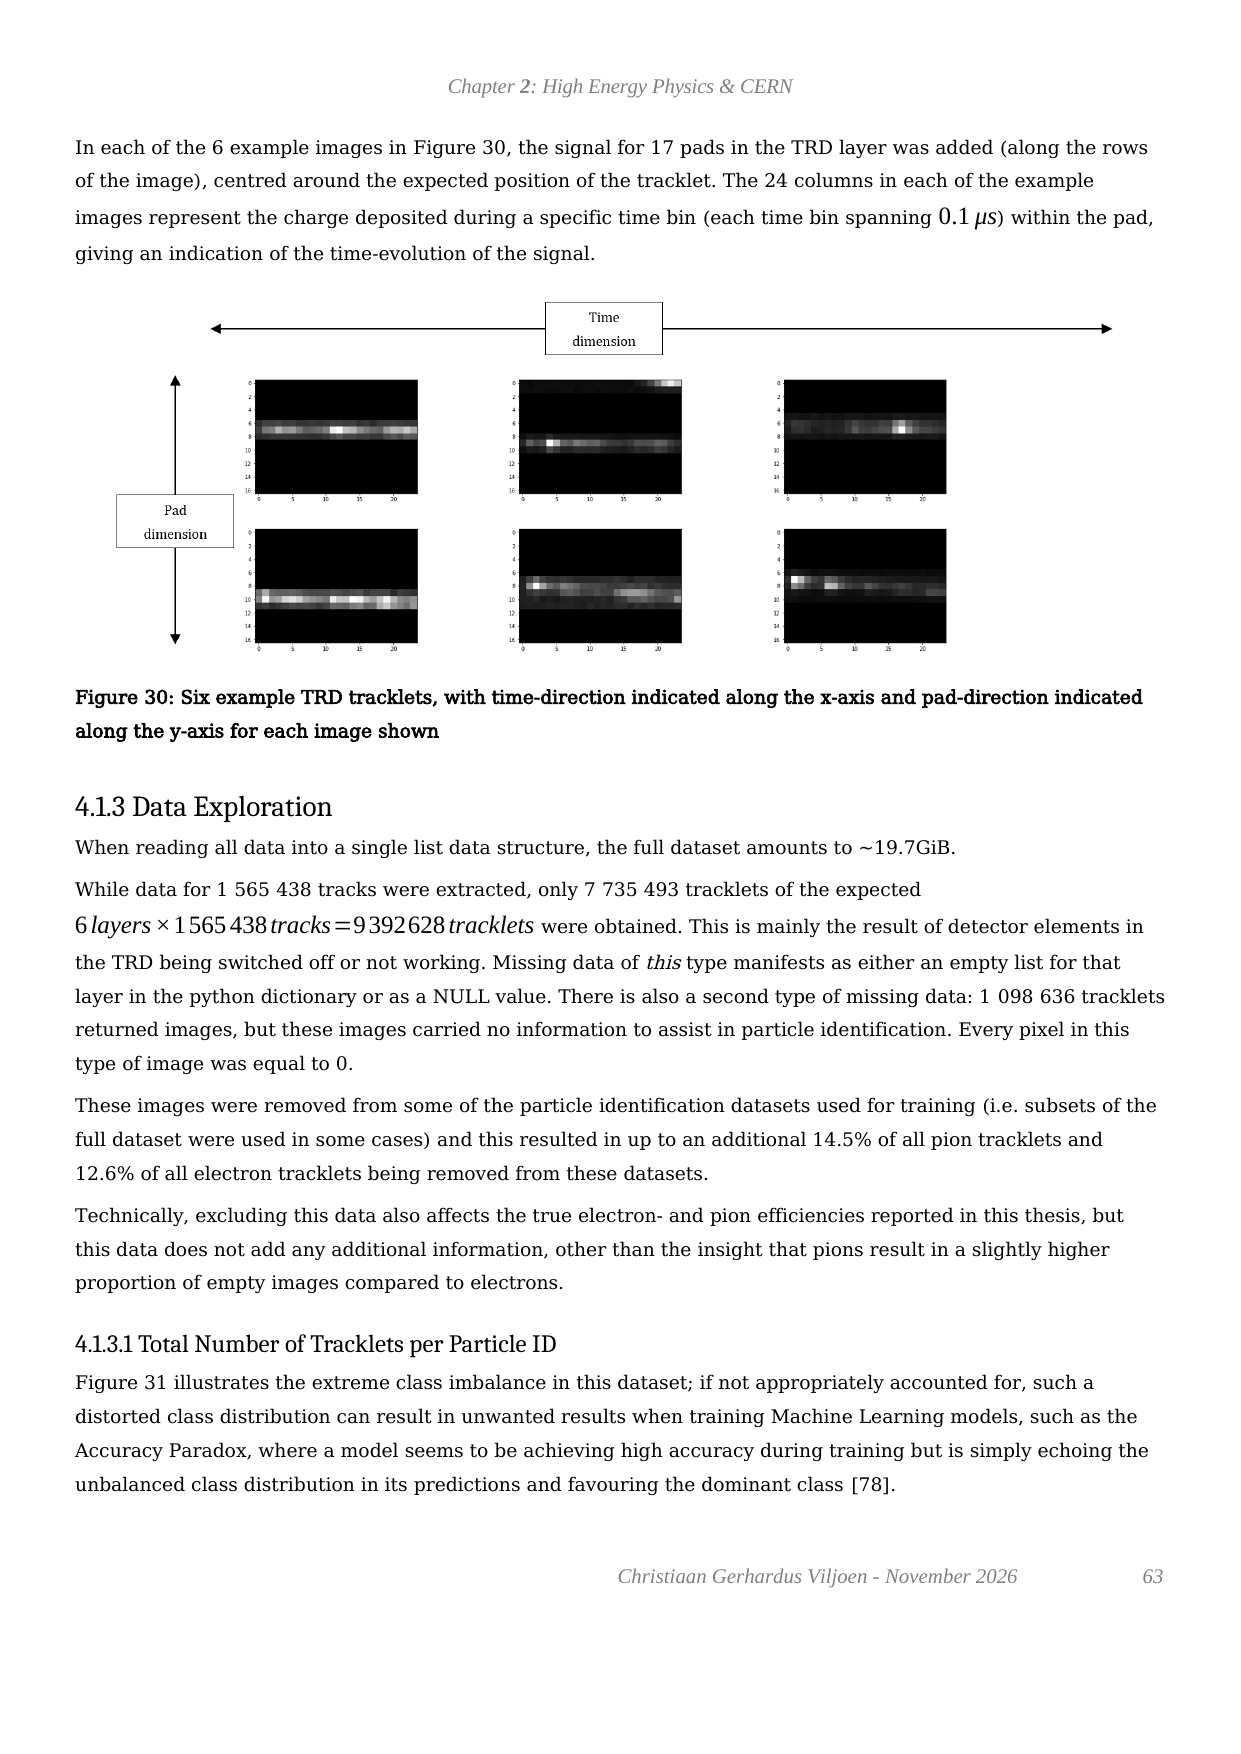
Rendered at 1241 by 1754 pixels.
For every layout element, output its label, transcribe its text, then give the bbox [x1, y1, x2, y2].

text These images were removed from some of the particle identification datasets used for training (i.e. subsets of the full dataset were used in some cases) and this resulted in up to an additional 14.5% of all pion tracklets and 12.6% of all electron tracklets being removed from these datasets. [75, 1094, 1165, 1184]
text Figure 30: Six example TRD tracklets, with time-direction indicated along the x-axis and pad-direction indicated along the y-axis for each image shown [75, 685, 1165, 741]
text While data for 1 565 438 tracks were extracted, only 7 735 493 tracklets of the expected were obtained. This is mainly the result of detector elements in the TRD being switched off or not working. Missing data of this type manifests as either an empty list for that layer in the python dictionary or as a NULL value. There is also a second type of missing data: 1 098 636 tracklets returned images, but these images carried no information to assist in particle identification. Every pixel in this type of image was equal to 0. [75, 878, 1165, 1074]
subtitle Total Number of Tracklets per Particle ID [75, 1330, 1165, 1359]
picture [114, 283, 1127, 666]
text In each of the 6 example images in Figure 30, the signal for 17 pads in the TRD layer was added (along the rows of the image), centred around the expected position of the tracklet. The 24 columns in each of the example images represent the charge deposited during a specific time bin (each time bin spanning ) within the pad, giving an indication of the time-evolution of the signal. [75, 135, 1165, 264]
text Figure 31 illustrates the extreme class imbalance in this dataset; if not appropriately accounted for, such a distorted class distribution can result in unwanted results when training Machine Learning models, such as the Accuracy Paradox, where a model seems to be achieving high accuracy during training but is simply echoing the unbalanced class distribution in its predictions and favouring the dominant class . [75, 1371, 1165, 1495]
text Technically, excluding this data also affects the true electron- and pion efficiencies reported in this thesis, but this data does not add any additional information, other than the insight that pions result in a slightly higher proportion of empty images compared to electrons. [75, 1204, 1165, 1294]
text When reading all data into a single list data structure, the full dataset amounts to ~19.7GiB. [75, 836, 1165, 858]
subtitle Data Exploration [75, 790, 1165, 823]
